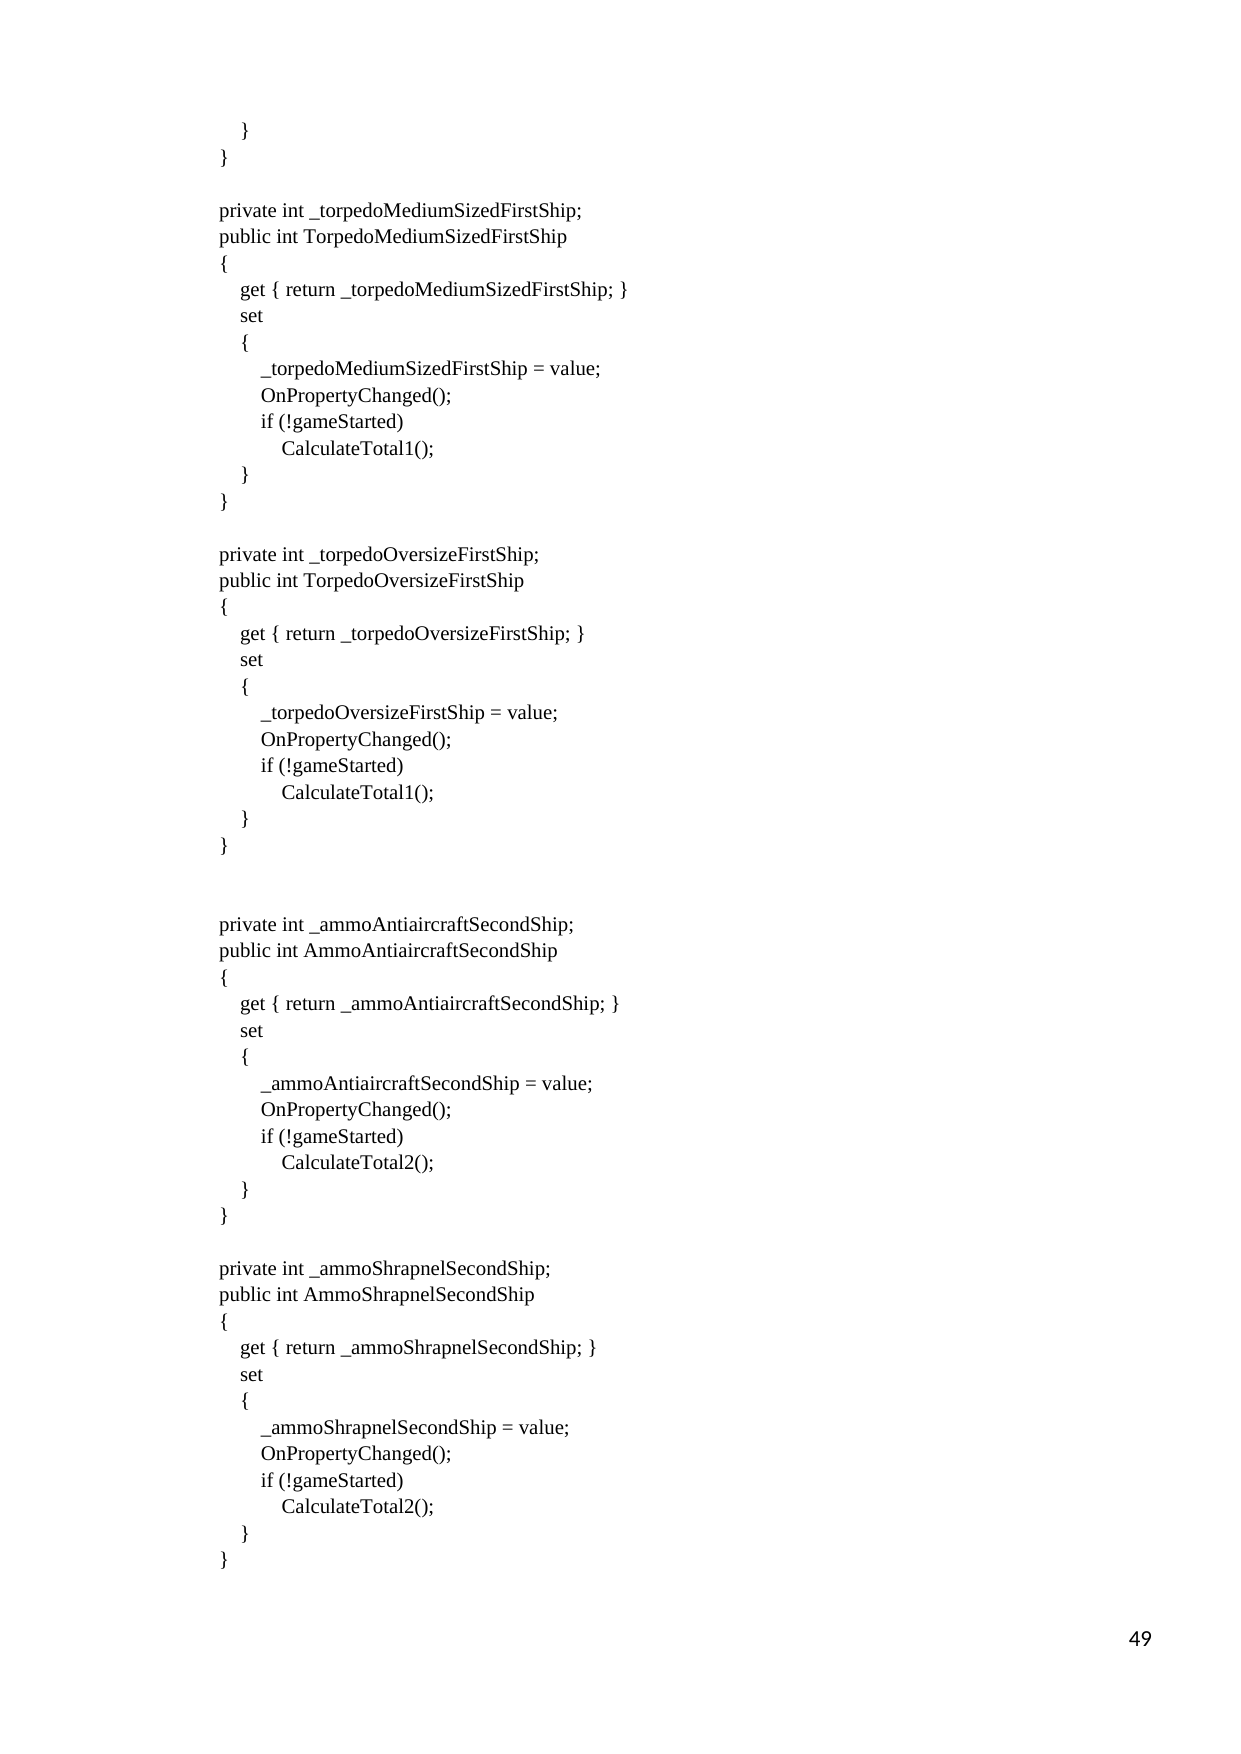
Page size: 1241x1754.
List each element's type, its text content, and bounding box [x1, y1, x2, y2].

text set [177, 647, 1152, 671]
text } [177, 1547, 1152, 1571]
text private int _torpedoOversizeFirstShip; [177, 541, 1152, 566]
text get { return _torpedoMediumSizedFirstShip; } [177, 277, 1152, 301]
text private int _ammoAntiaircraftSecondShip; [177, 912, 1152, 936]
text } [177, 144, 1152, 169]
text if (!gameStarted) [177, 1123, 1152, 1148]
text } [177, 462, 1152, 486]
text } [177, 118, 1152, 142]
text { [177, 1309, 1152, 1333]
text CalculateTotal1(); [177, 436, 1152, 460]
text _ammoAntiaircraftSecondShip = value; [177, 1071, 1152, 1095]
text { [177, 1388, 1152, 1412]
text } [177, 488, 1152, 513]
text set [177, 303, 1152, 327]
text _torpedoOversizeFirstShip = value; [177, 700, 1152, 724]
text OnPropertyChanged(); [177, 1097, 1152, 1121]
text get { return _torpedoOversizeFirstShip; } [177, 621, 1152, 645]
text CalculateTotal1(); [177, 779, 1152, 804]
text set [177, 1362, 1152, 1386]
text private int _torpedoMediumSizedFirstShip; [177, 197, 1152, 222]
text } [177, 806, 1152, 830]
text { [177, 965, 1152, 989]
text _ammoShrapnelSecondShip = value; [177, 1414, 1152, 1439]
text public int TorpedoOversizeFirstShip [177, 568, 1152, 592]
text { [177, 250, 1152, 274]
text } [177, 832, 1152, 857]
text if (!gameStarted) [177, 409, 1152, 433]
text public int AmmoShrapnelSecondShip [177, 1282, 1152, 1306]
text } [177, 1520, 1152, 1544]
text public int TorpedoMediumSizedFirstShip [177, 224, 1152, 248]
text OnPropertyChanged(); [177, 727, 1152, 751]
text OnPropertyChanged(); [177, 1441, 1152, 1465]
text } [177, 1176, 1152, 1201]
text if (!gameStarted) [177, 753, 1152, 777]
text CalculateTotal2(); [177, 1494, 1152, 1518]
text { [177, 330, 1152, 354]
text get { return _ammoShrapnelSecondShip; } [177, 1335, 1152, 1359]
text } [177, 1203, 1152, 1227]
text { [177, 594, 1152, 618]
text _torpedoMediumSizedFirstShip = value; [177, 356, 1152, 380]
text CalculateTotal2(); [177, 1150, 1152, 1174]
text private int _ammoShrapnelSecondShip; [177, 1256, 1152, 1280]
text if (!gameStarted) [177, 1467, 1152, 1492]
text { [177, 674, 1152, 698]
text get { return _ammoAntiaircraftSecondShip; } [177, 991, 1152, 1015]
text OnPropertyChanged(); [177, 383, 1152, 407]
text public int AmmoAntiaircraftSecondShip [177, 938, 1152, 962]
text { [177, 1044, 1152, 1068]
text set [177, 1018, 1152, 1042]
